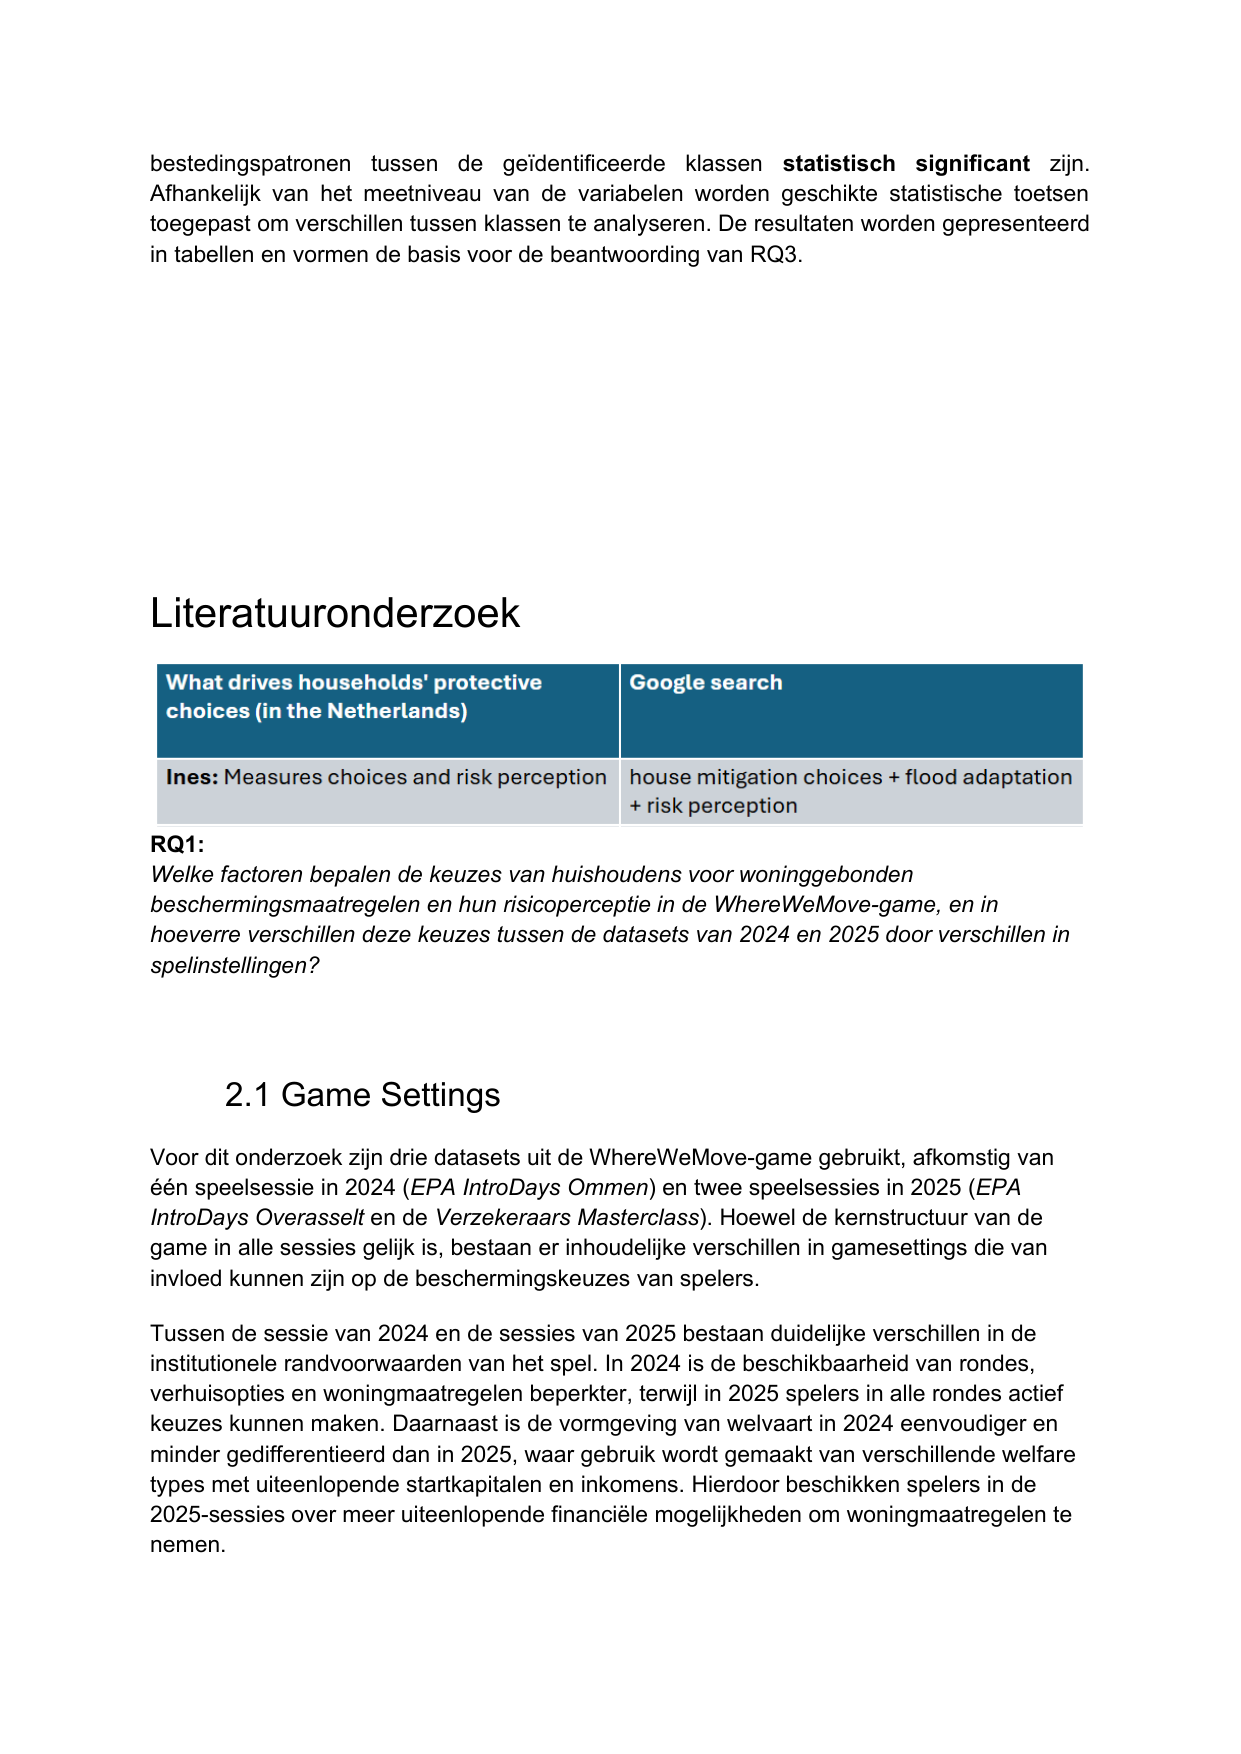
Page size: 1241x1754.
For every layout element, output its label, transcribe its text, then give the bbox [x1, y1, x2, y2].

subtitle Literatuuronderzoek [150, 588, 1090, 636]
subtitle 2.1 Game Settings [225, 1074, 1090, 1113]
text Tussen de sessie van 2024 en de sessies van 2025 bestaan duidelijke verschillen in de institutionele randvoorwaarden van het spel. In 2024 is de beschikbaarheid van rondes, verhuisopties en woningmaatregelen beperkter, terwijl in 2025 spelers in alle rondes actief keuzes kunnen maken. Daarnaast is de vormgeving van welvaart in 2024 eenvoudiger en minder gedifferentieerd dan in 2025, waar gebruik wordt gemaakt van verschillende welfare types met uiteenlopende startkapitalen en inkomens. Hierdoor beschikken spelers in de 2025-sessies over meer uiteenlopende financiële mogelijkheden om woningmaatregelen te nemen. [150, 1320, 1090, 1558]
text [150, 150, 1090, 267]
picture [150, 656, 1091, 827]
text Voor dit onderzoek zijn drie datasets uit de WhereWeMove-game gebruikt, afkomstig van één speelsessie in 2024 (EPA IntroDays Ommen) en twee speelsessies in 2025 (EPA IntroDays Overasselt en de Verzekeraars Masterclass). Hoewel de kernstructuur van de game in alle sessies gelijk is, bestaan er inhoudelijke verschillen in gamesettings die van invloed kunnen zijn op de beschermingskeuzes van spelers. [150, 1144, 1090, 1291]
text RQ1: Welke factoren bepalen de keuzes van huishoudens voor woninggebonden beschermingsmaatregelen en hun risicoperceptie in de WhereWeMove-game, en in hoeverre verschillen deze keuzes tussen de datasets van 2024 en 2025 door verschillen in spelinstellingen? [150, 831, 1090, 978]
